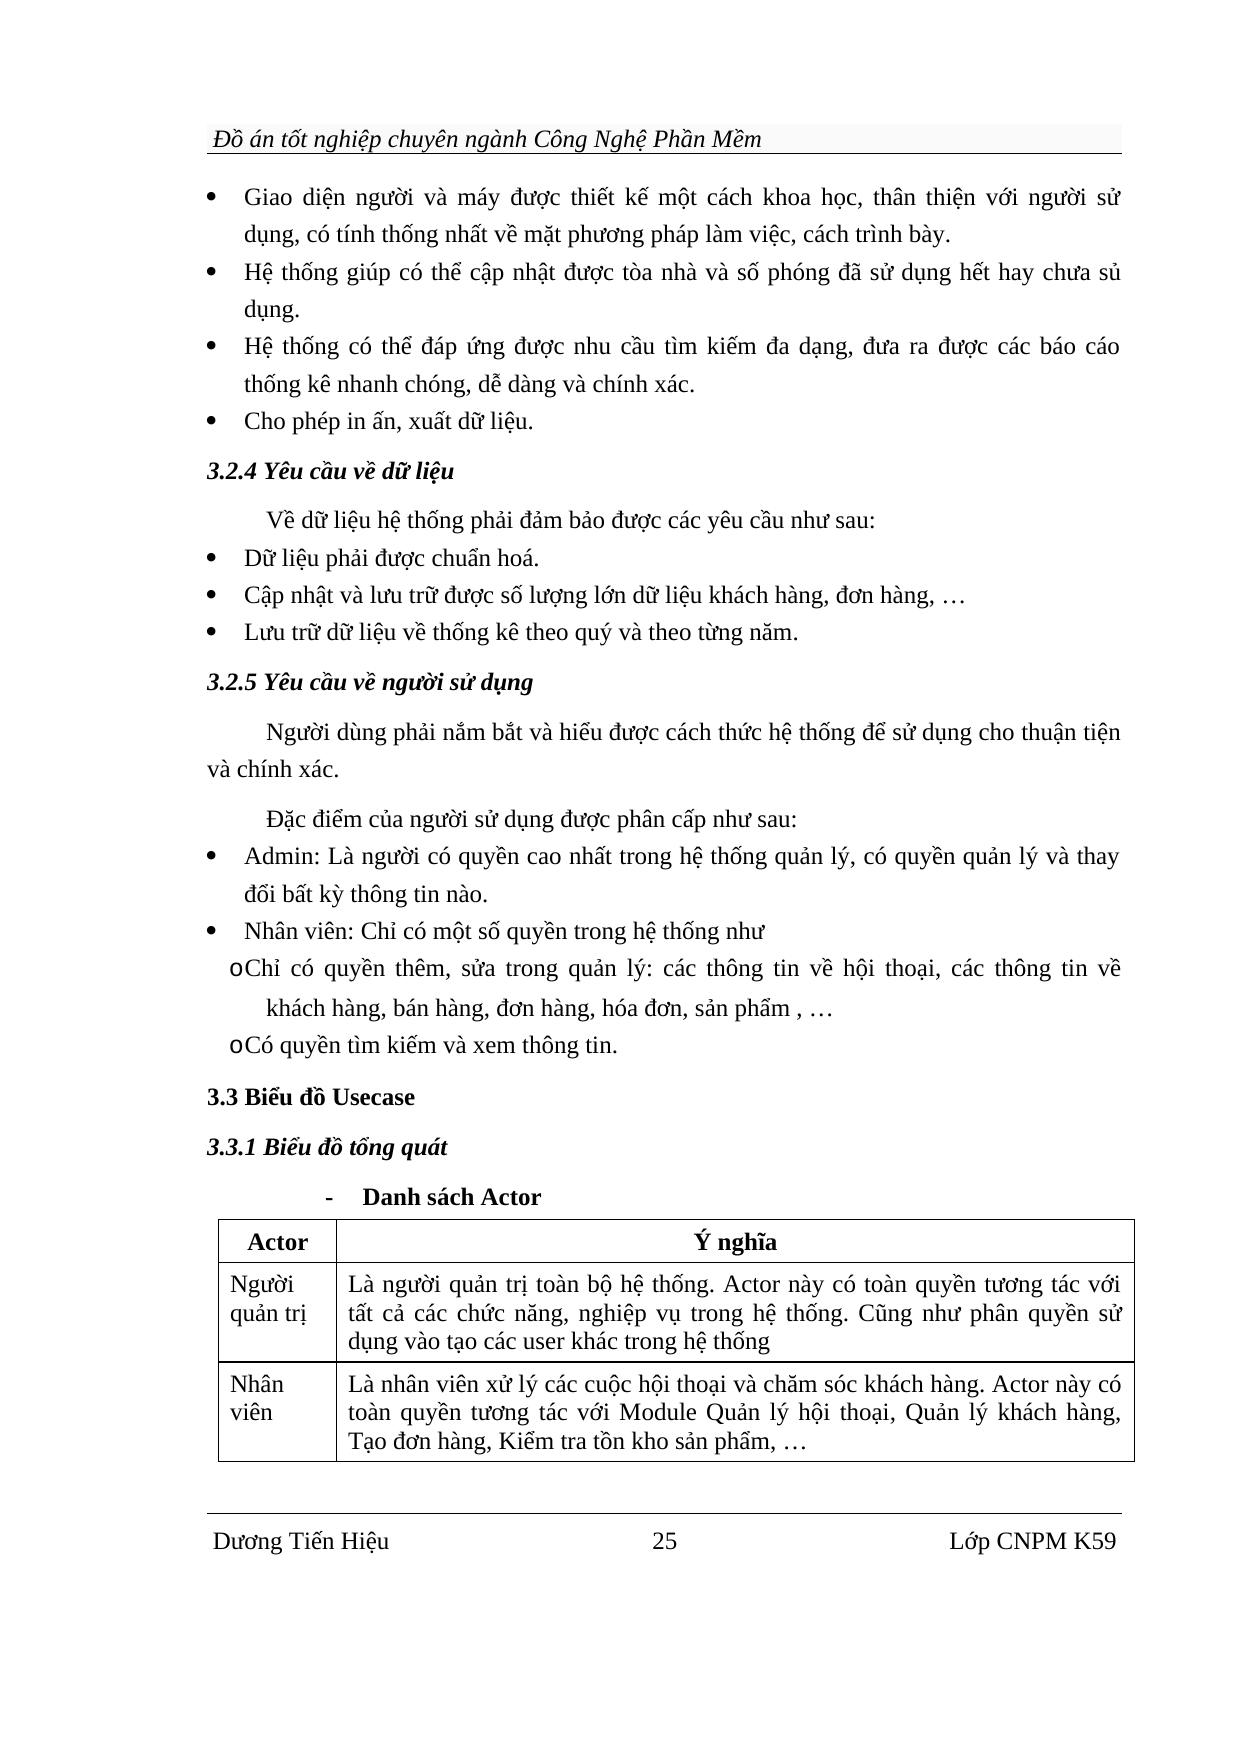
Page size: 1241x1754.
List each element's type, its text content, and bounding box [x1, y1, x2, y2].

table_header Actor [219, 1220, 336, 1262]
text Về dữ liệu hệ thống phải đảm bảo được các yêu cầu như sau: [207, 506, 1122, 534]
table_cell Nhân viên [219, 1363, 336, 1461]
list Hệ thống có thể đáp ứng được nhu cầu tìm kiếm đa dạng, đưa ra được các báo cáo thống kê nhanh chóng, dễ dàng và chính xác. [207, 331, 1122, 397]
subtitle Yêu cầu về dữ liệu [207, 456, 1122, 484]
list Cập nhật và lưu trữ được số lượng lớn dữ liệu khách hàng, đơn hàng, … [207, 580, 1122, 609]
table_header Ý nghĩa [337, 1220, 1134, 1262]
table_cell Là người quản trị toàn bộ hệ thống. Actor này có toàn quyền tương tác với tất cả các chức năng, nghiệp vụ trong hệ thống. Cũng như phân quyền sử dụng vào tạo các user khác trong hệ thống [337, 1263, 1134, 1361]
text Đặc điểm của người sử dụng được phân cấp như sau: [207, 804, 1122, 833]
list Có quyền tìm kiếm và xem thông tin. [229, 1030, 1122, 1061]
list Chỉ có quyền thêm, sửa trong quản lý: các thông tin về hội thoại, các thông tin về khách hàng, bán hàng, đơn hàng, hóa đơn, sản phẩm , … [229, 953, 1122, 1021]
list Lưu trữ dữ liệu về thống kê theo quý và theo từng năm. [207, 617, 1122, 646]
list Admin: Là người có quyền cao nhất trong hệ thống quản lý, có quyền quản lý và thay đổi bất kỳ thông tin nào. [207, 841, 1122, 907]
subtitle Biểu đồ Usecase [207, 1082, 1122, 1111]
table_cell Người quản trị [219, 1263, 336, 1361]
list Giao diện người và máy được thiết kế một cách khoa học, thân thiện với người sử dụng, có tính thống nhất về mặt phương pháp làm việc, cách trình bày. [207, 182, 1122, 248]
subtitle Biểu đồ tổng quát [207, 1132, 1122, 1161]
text Người dùng phải nắm bắt và hiểu được cách thức hệ thống để sử dụng cho thuận tiện và chính xác. [207, 717, 1122, 783]
list Hệ thống giúp có thể cập nhật được tòa nhà và số phóng đã sử dụng hết hay chưa sủ dụng. [207, 257, 1122, 323]
list Cho phép in ấn, xuất dữ liệu. [207, 406, 1122, 435]
list Danh sách Actor [325, 1182, 1122, 1211]
subtitle Yêu cầu về người sử dụng [207, 667, 1122, 696]
table_cell Là nhân viên xử lý các cuộc hội thoại và chăm sóc khách hàng. Actor này có toàn quyền tương tác với Module Quản lý hội thoại, Quản lý khách hàng, Tạo đơn hàng, Kiểm tra tồn kho sản phẩm, … [337, 1363, 1134, 1461]
list Dữ liệu phải được chuẩn hoá. [207, 543, 1122, 572]
list Nhân viên: Chỉ có một số quyền trong hệ thống như [207, 916, 1122, 945]
